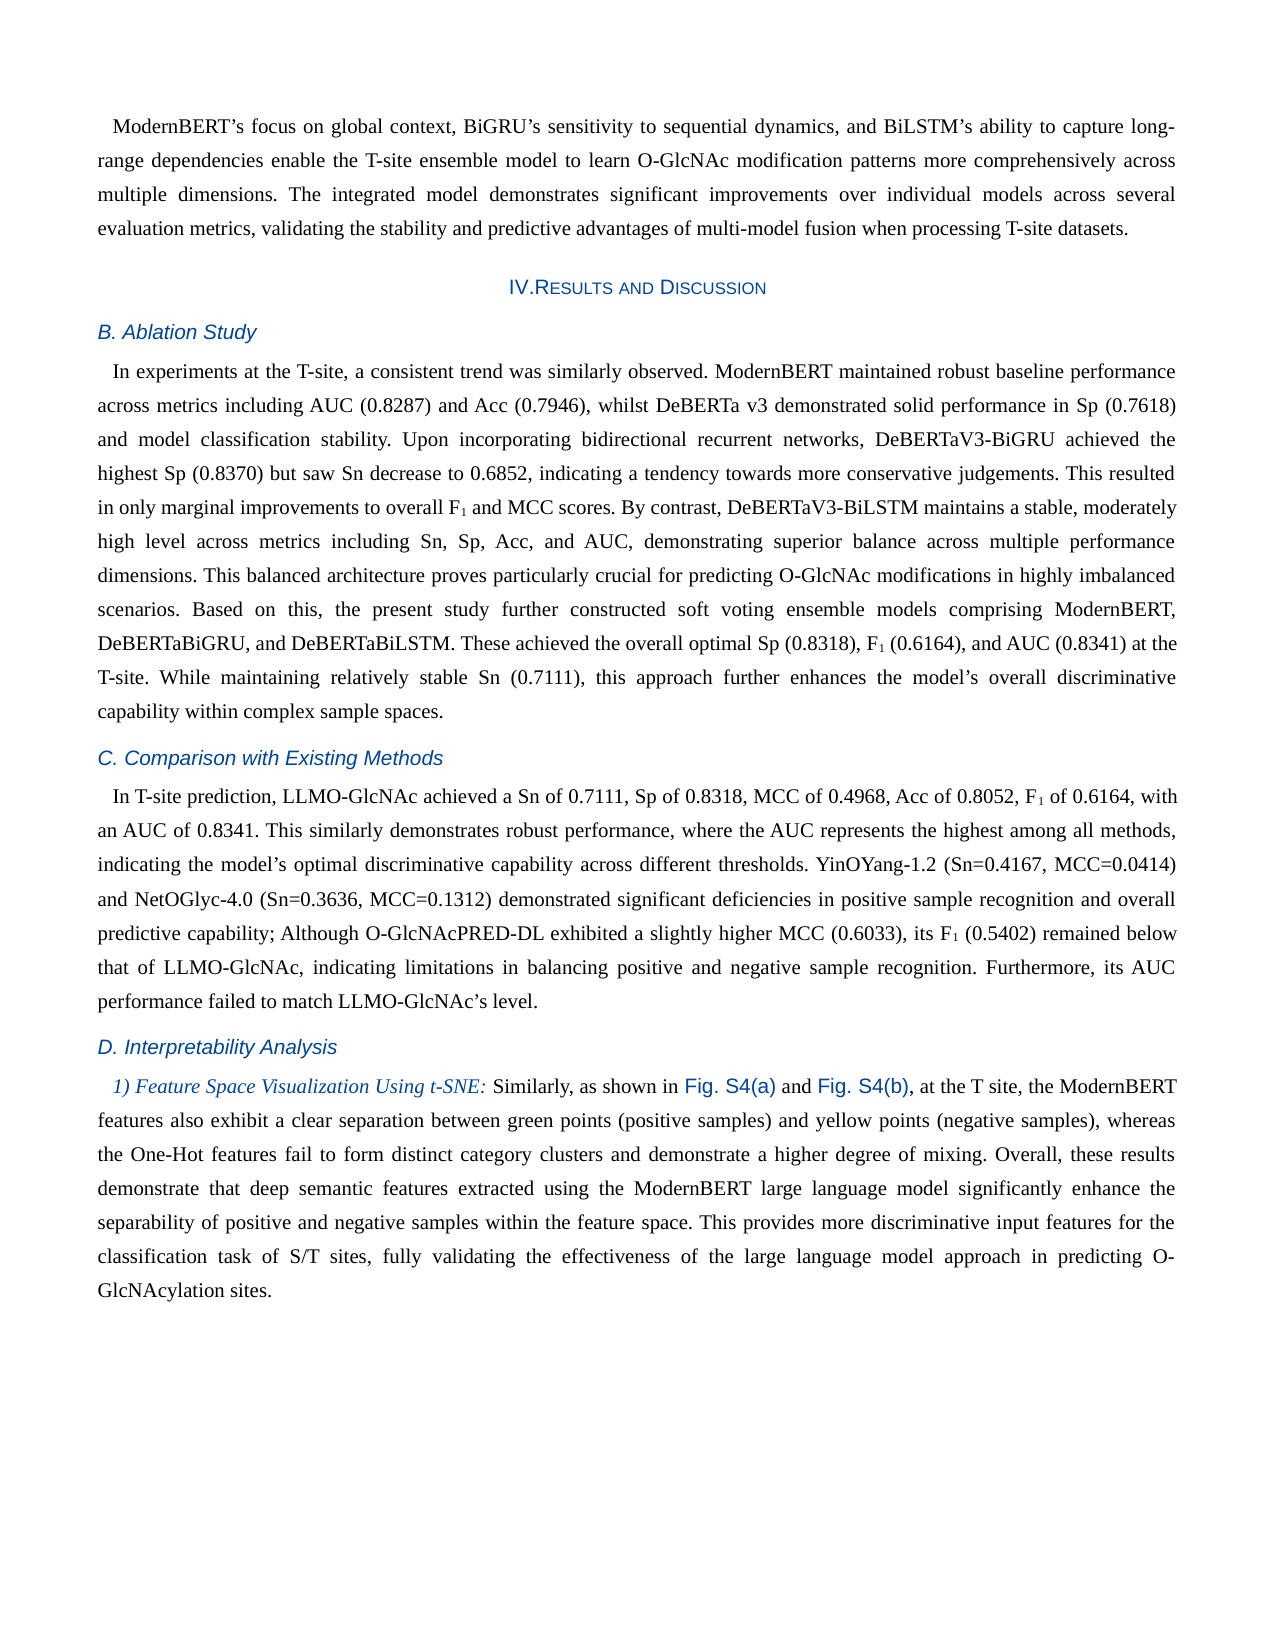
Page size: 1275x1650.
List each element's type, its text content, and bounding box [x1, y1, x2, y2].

subtitle D. Interpretability Analysis [97, 1031, 1177, 1063]
subtitle C. Comparison with Existing Methods [97, 741, 1177, 774]
subtitle B. Ablation Study [97, 316, 1177, 348]
text In experiments at the T-site, a consistent trend was similarly observed. ModernBERT maintained robust baseline performance across metrics including AUC (0.8287) and Acc (0.7946), whilst DeBERTa v3 demonstrated solid performance in Sp (0.7618) and model classification stability. Upon incorporating bidirectional recurrent networks, DeBERTaV3-BiGRU achieved the highest Sp (0.8370) but saw Sn decrease to 0.6852, indicating a tendency towards more conservative judgements. This resulted in only marginal improvements to overall F1 and MCC scores. By contrast, DeBERTaV3-BiLSTM maintains a stable, moderately high level across metrics including Sn, Sp, Acc, and AUC, demonstrating superior balance across multiple performance dimensions. This balanced architecture proves particularly crucial for predicting O-GlcNAc modifications in highly imbalanced scenarios. Based on this, the present study further constructed soft voting ensemble models comprising ModernBERT, DeBERTaBiGRU, and DeBERTaBiLSTM. These achieved the overall optimal Sp (0.8318), F1 (0.6164), and AUC (0.8341) at the T-site. While maintaining relatively stable Sn (0.7111), this approach further enhances the model’s overall discriminative capability within complex sample spaces. [97, 354, 1177, 728]
text ModernBERT’s focus on global context, BiGRU’s sensitivity to sequential dynamics, and BiLSTM’s ability to capture long-range dependencies enable the T-site ensemble model to learn O-GlcNAc modification patterns more comprehensively across multiple dimensions. The integrated model demonstrates significant improvements over individual models across several evaluation metrics, validating the stability and predictive advantages of multi-model fusion when processing T-site datasets. [97, 110, 1177, 245]
text In T-site prediction, LLMO-GlcNAc achieved a Sn of 0.7111, Sp of 0.8318, MCC of 0.4968, Acc of 0.8052, F1 of 0.6164, with an AUC of 0.8341. This similarly demonstrates robust performance, where the AUC represents the highest among all methods, indicating the model’s optimal discriminative capability across different thresholds. YinOYang-1.2 (Sn=0.4167, MCC=0.0414) and NetOGlyc-4.0 (Sn=0.3636, MCC=0.1312) demonstrated significant deficiencies in positive sample recognition and overall predictive capability; Although O-GlcNAcPRED-DL exhibited a slightly higher MCC (0.6033), its F1 (0.5402) remained below that of LLMO-GlcNAc, indicating limitations in balancing positive and negative sample recognition. Furthermore, its AUC performance failed to match LLMO-GlcNAc’s level. [97, 780, 1177, 1017]
text 1) Feature Space Visualization Using t-SNE: Similarly, as shown in Fig. S4(a) and Fig. S4(b), at the T site, the ModernBERT features also exhibit a clear separation between green points (positive samples) and yellow points (negative samples), whereas the One-Hot features fail to form distinct category clusters and demonstrate a higher degree of mixing. Overall, these results demonstrate that deep semantic features extracted using the ModernBERT large language model significantly enhance the separability of positive and negative samples within the feature space. This provides more discriminative input features for the classification task of S/T sites, fully validating the effectiveness of the large language model approach in predicting O-GlcNAcylation sites. [97, 1069, 1177, 1306]
subtitle IV.Results and Discussion [97, 271, 1177, 303]
